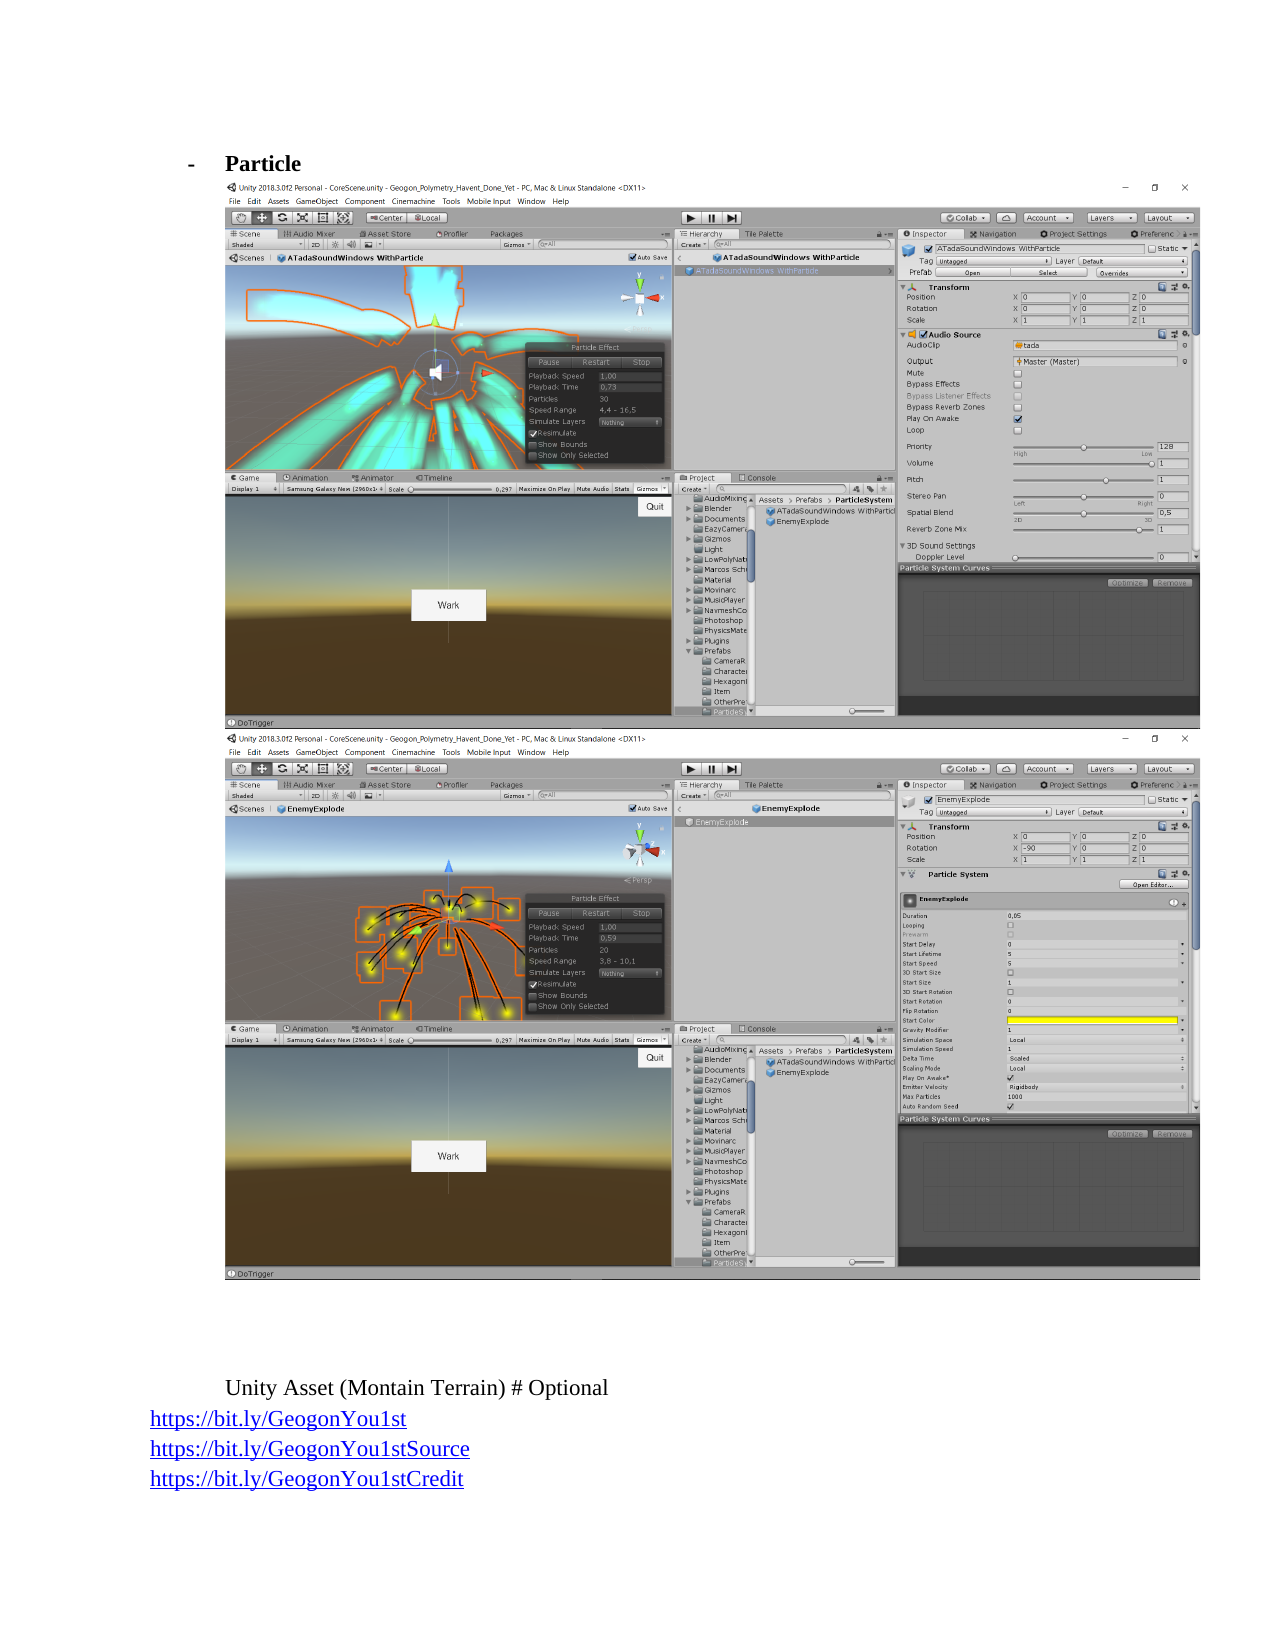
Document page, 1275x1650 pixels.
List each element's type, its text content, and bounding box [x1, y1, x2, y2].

text https://bit.ly/GeogonYou1stCredit [150, 1465, 1125, 1491]
text Unity Asset (Montain Terrain) # Optional [150, 1374, 1125, 1401]
picture [225, 732, 1200, 1280]
picture [225, 180, 1200, 729]
text https://bit.ly/GeogonYou1stSource [150, 1435, 1125, 1461]
text https://bit.ly/GeogonYou1st [150, 1404, 1125, 1431]
